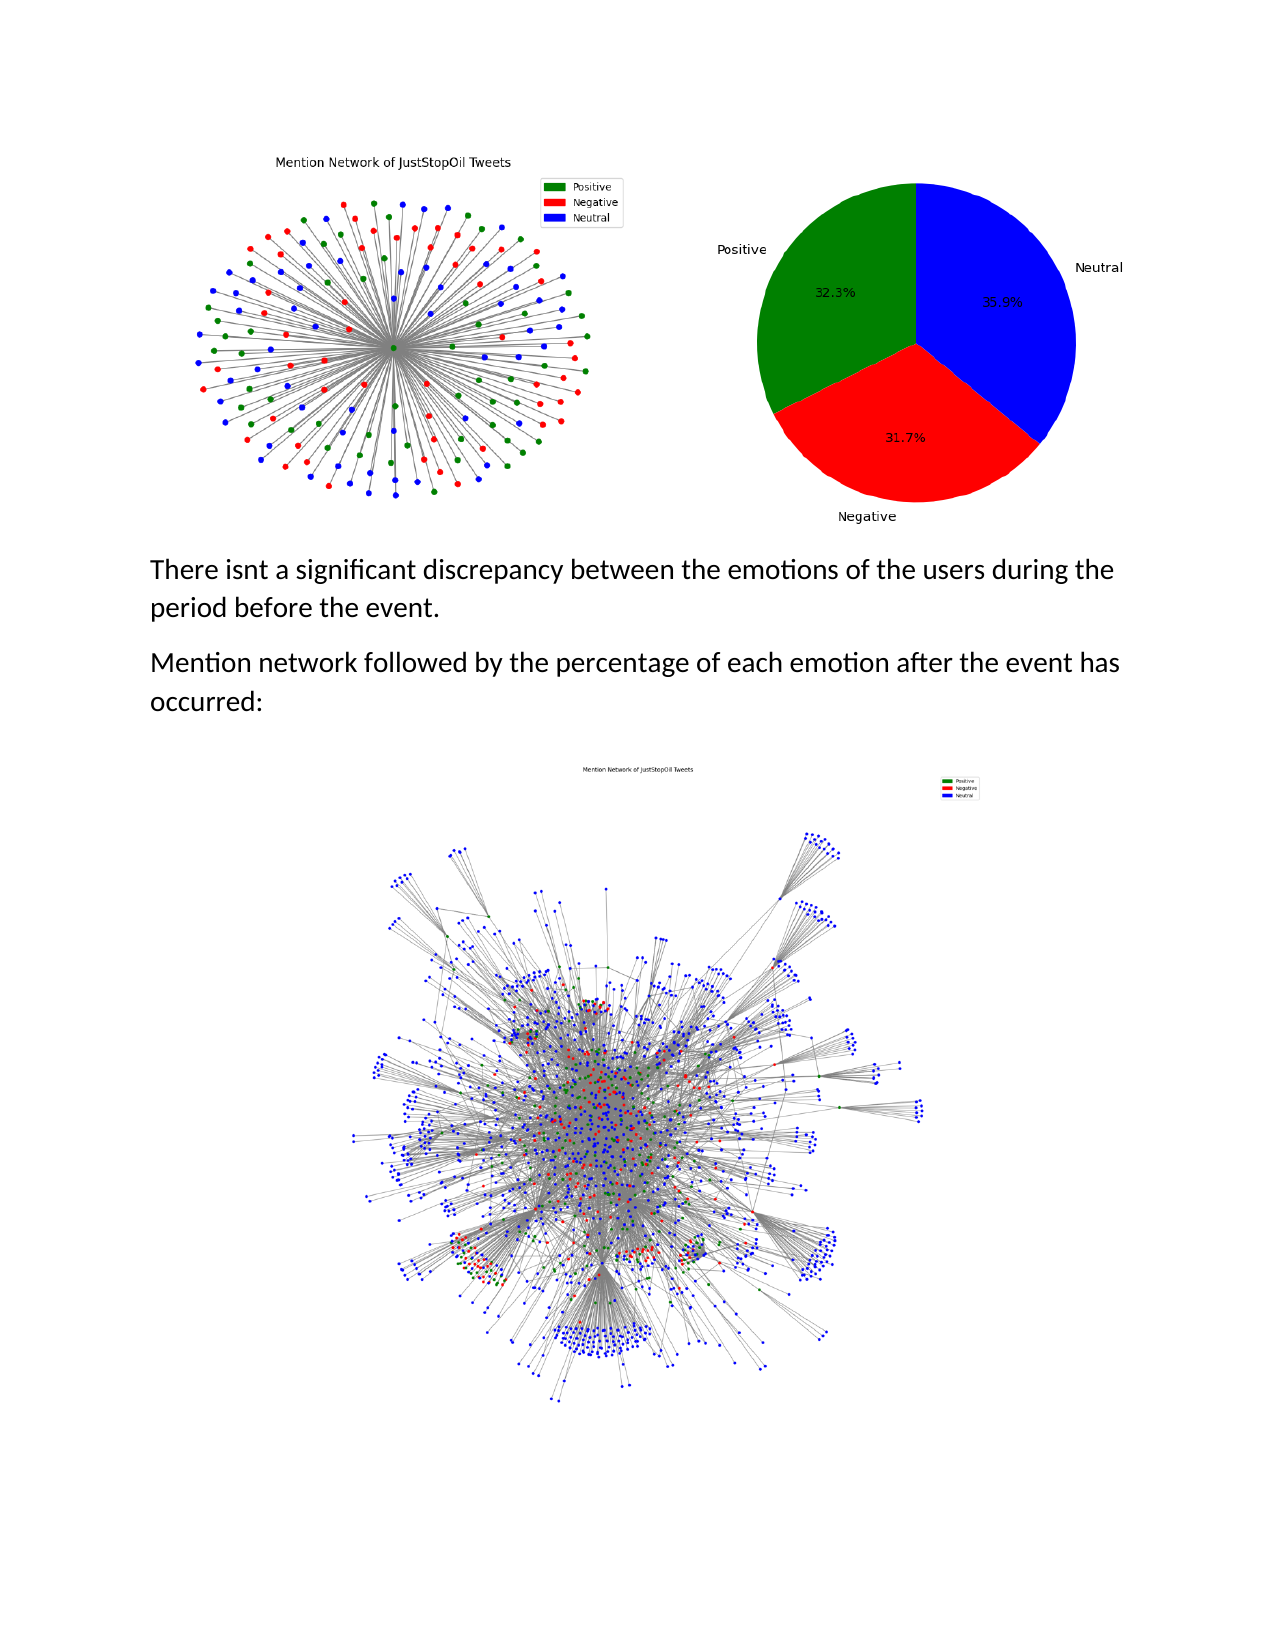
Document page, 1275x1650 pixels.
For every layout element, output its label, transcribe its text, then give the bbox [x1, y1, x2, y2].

picture [150, 150, 635, 533]
text Mention network followed by the percentage of each emotion after the event has occurred: [150, 644, 1125, 719]
picture [290, 763, 985, 1464]
text There isnt a significant discrepancy between the emotions of the users during the period before the event. [150, 551, 1125, 625]
picture [672, 158, 1158, 529]
